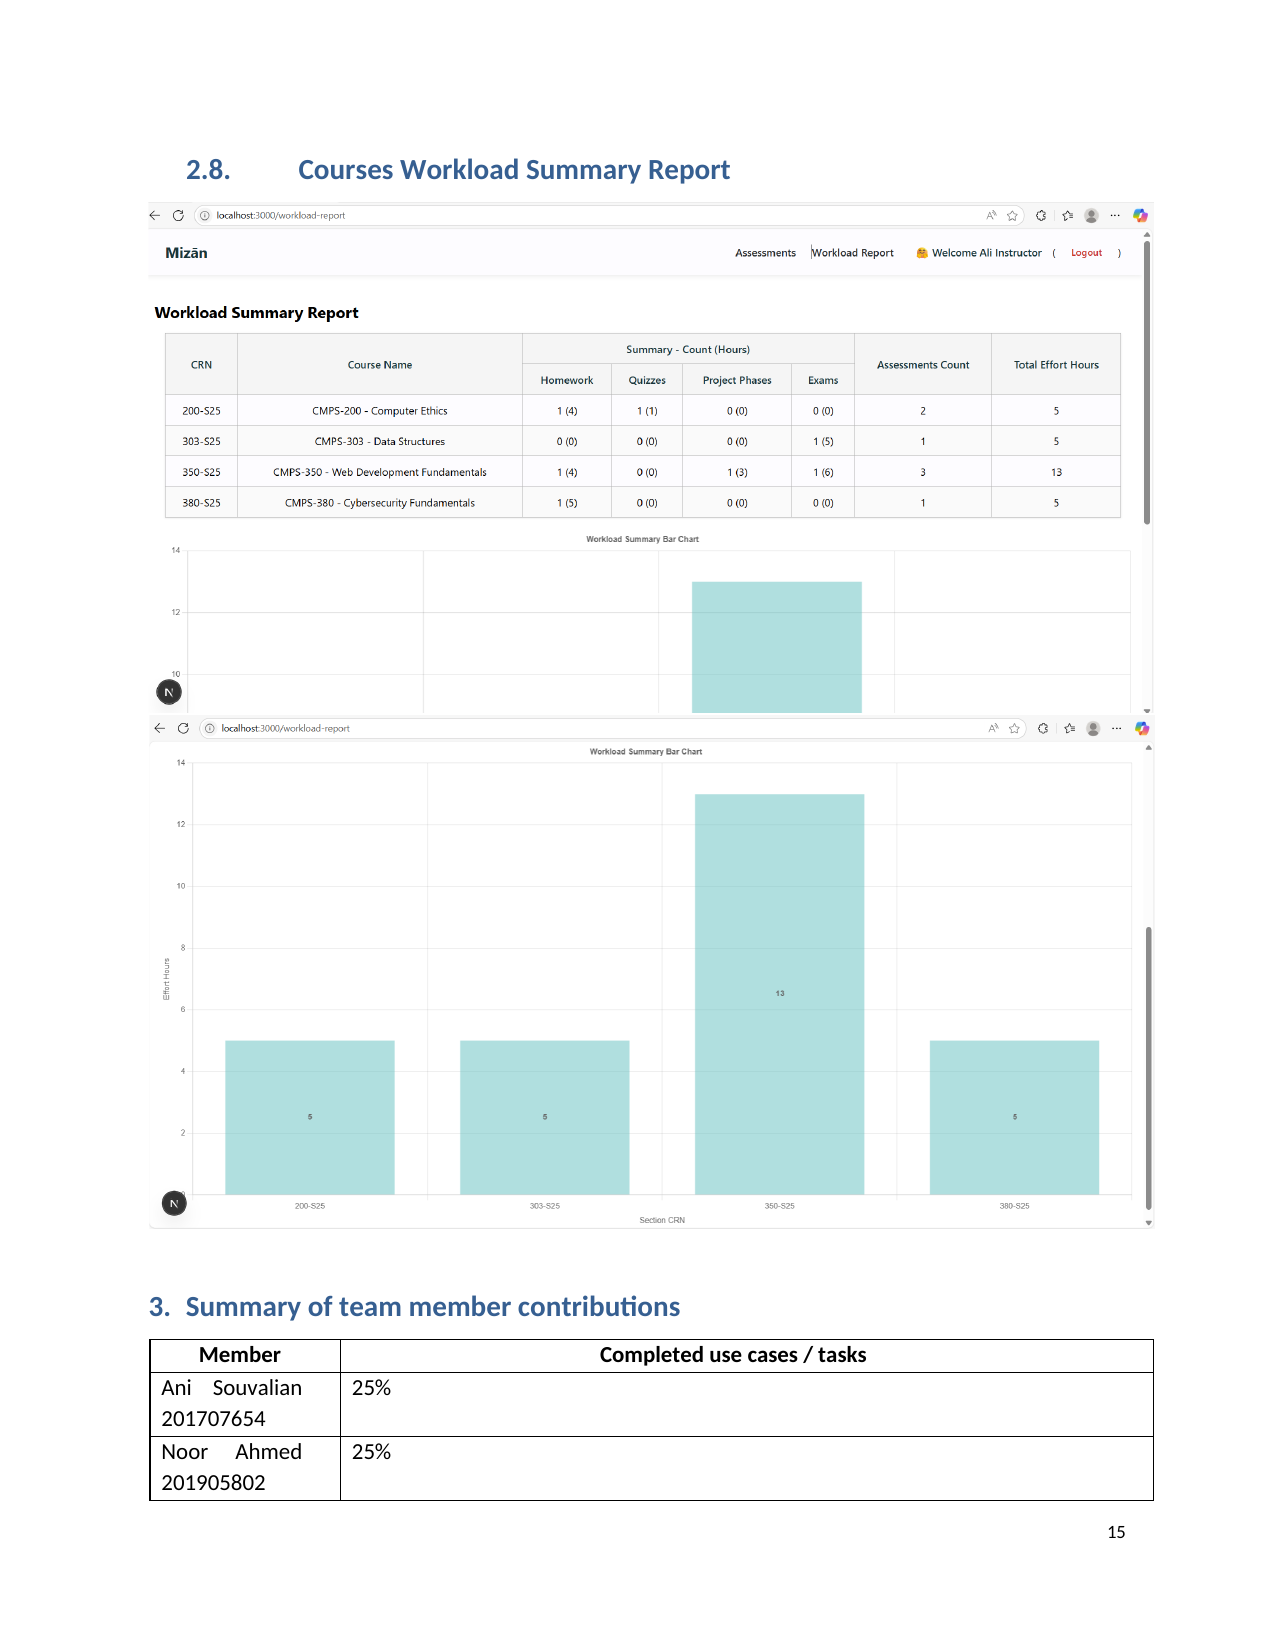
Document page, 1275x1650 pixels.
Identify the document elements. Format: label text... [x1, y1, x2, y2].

table_header Member [151, 1340, 340, 1372]
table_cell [151, 1437, 340, 1500]
subtitle Summary of team member contributions [148, 1288, 1127, 1324]
table_cell 25% [341, 1437, 1153, 1500]
picture [149, 715, 1155, 1229]
table_cell Ani Souvalian 201707654 [151, 1373, 340, 1436]
table_header Completed use cases / tasks [341, 1340, 1153, 1372]
subtitle Courses Workload Summary Report [186, 151, 1154, 187]
picture [148, 202, 1154, 713]
table_cell 25% [341, 1373, 1153, 1436]
